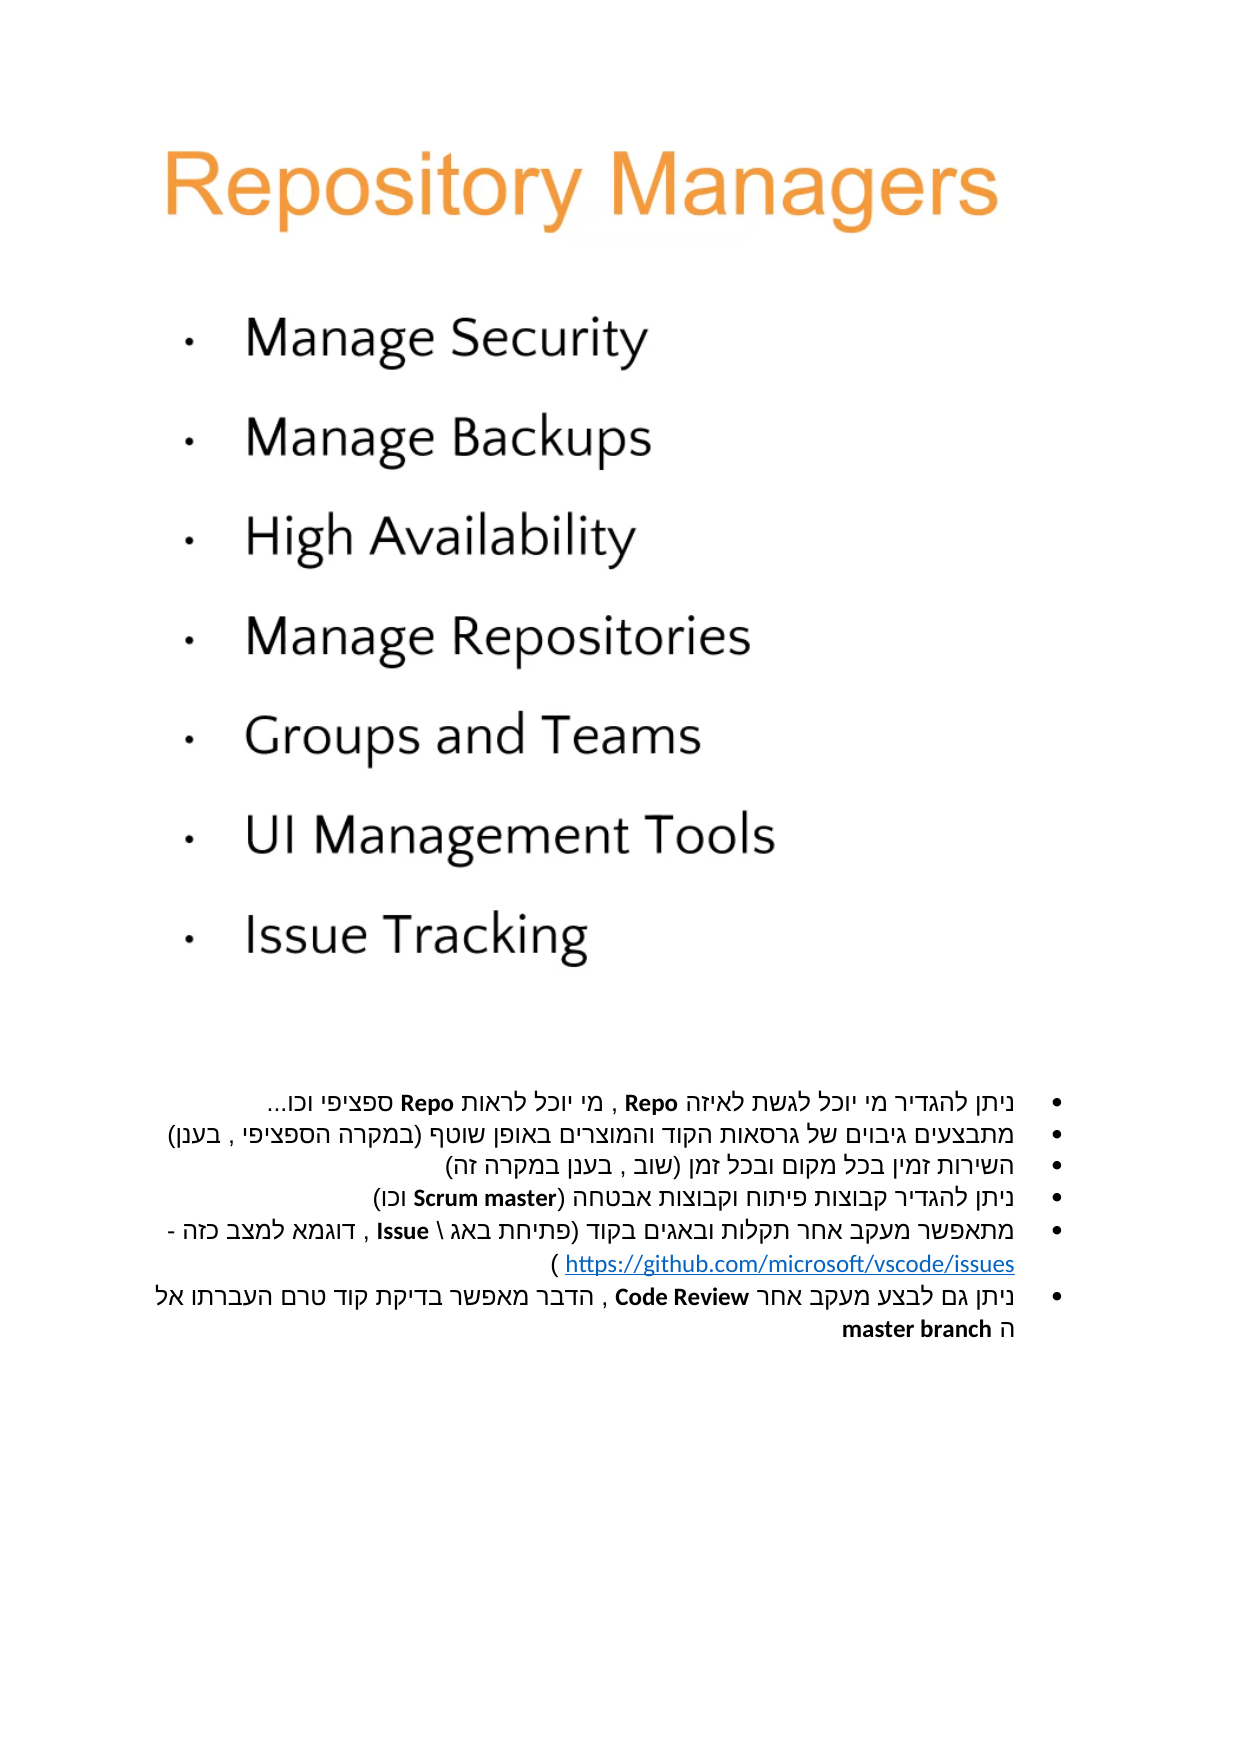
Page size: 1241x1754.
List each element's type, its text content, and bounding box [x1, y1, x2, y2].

list מתבצעים גיבוים של גרסאות הקוד והמוצרים באופן שוטף (במקרה הספציפי , בענן) [150, 1120, 1053, 1148]
list השירות זמין בכל מקום ובכל זמן (שוב , בענן במקרה זה) [150, 1151, 1053, 1180]
list ניתן גם לבצע מעקב אחר Code Review , הדבר מאפשר בדיקת קוד טרם העברתו אל ה master branch [150, 1281, 1053, 1344]
picture [150, 150, 1090, 1019]
list ניתן להגדיר קבוצות פיתוח וקבוצות אבטחה (Scrum master וכו) [150, 1182, 1053, 1212]
list מתאפשר מעקב אחר תקלות ובאגים בקוד (פתיחת באג \ Issue , דוגמא למצב כזה - https://github.com/microsoft/vscode/issues ) [150, 1215, 1053, 1278]
list ניתן להגדיר מי יוכל לגשת לאיזה Repo , מי יוכל לראות Repo ספציפי וכו... [150, 1087, 1053, 1117]
